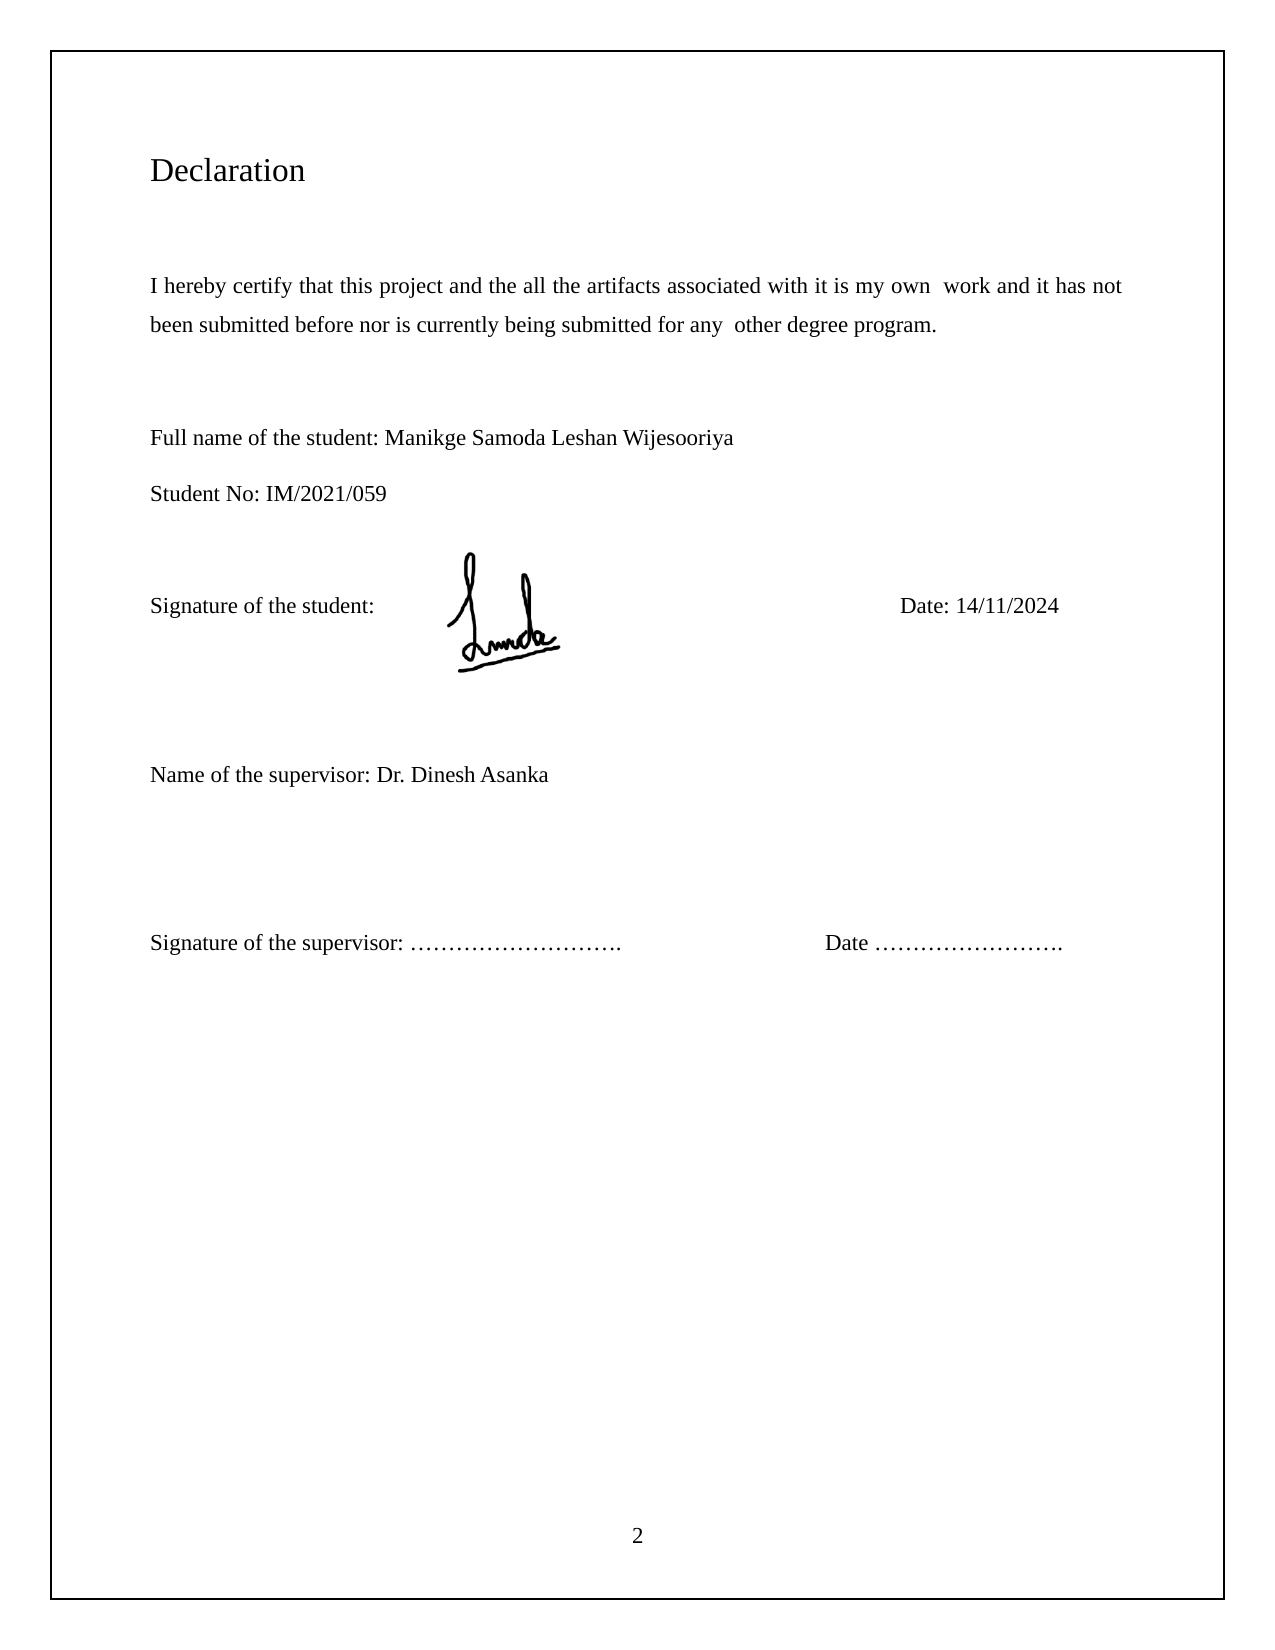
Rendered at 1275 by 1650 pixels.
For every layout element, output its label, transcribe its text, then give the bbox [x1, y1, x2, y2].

text Signature of the student: Date: 14/11/2024 [150, 592, 411, 618]
text Student No: IM/2021/059 [150, 480, 1125, 506]
text I hereby certify that this project and the all the artifacts associated with it is my own work and it has not been submitted before nor is currently being submitted for any other degree program. [150, 272, 1125, 338]
picture [411, 539, 601, 695]
subtitle Declaration [150, 150, 1125, 188]
text Signature of the supervisor: ………………………. Date ……………………. [150, 929, 1125, 955]
text Full name of the student: Manikge Samoda Leshan Wijesooriya [150, 424, 1125, 450]
text Signature of the student: Date: 14/11/2024 [601, 592, 1125, 618]
text Name of the supervisor: Dr. Dinesh Asanka [150, 761, 1125, 787]
